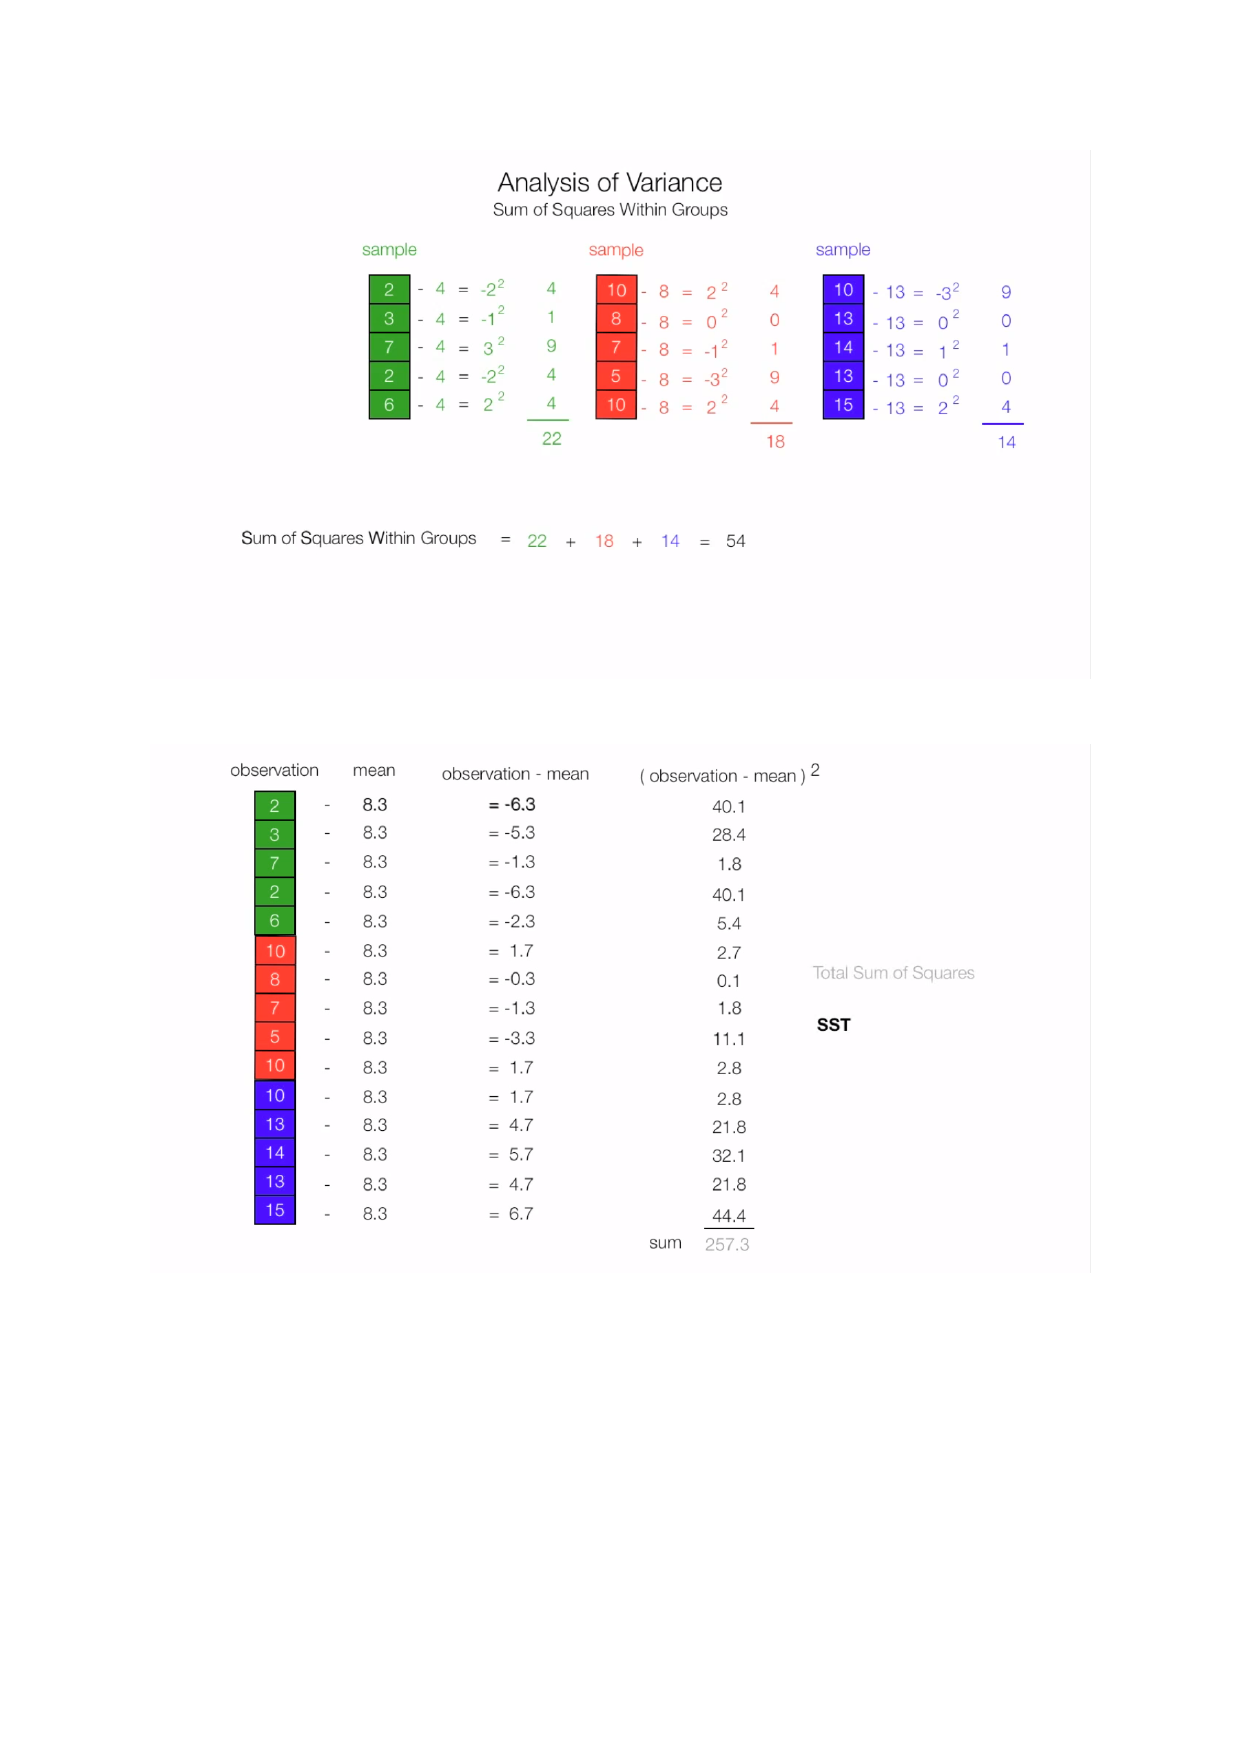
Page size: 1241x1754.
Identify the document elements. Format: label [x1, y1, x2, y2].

picture [150, 150, 1091, 679]
picture [150, 744, 1091, 1273]
